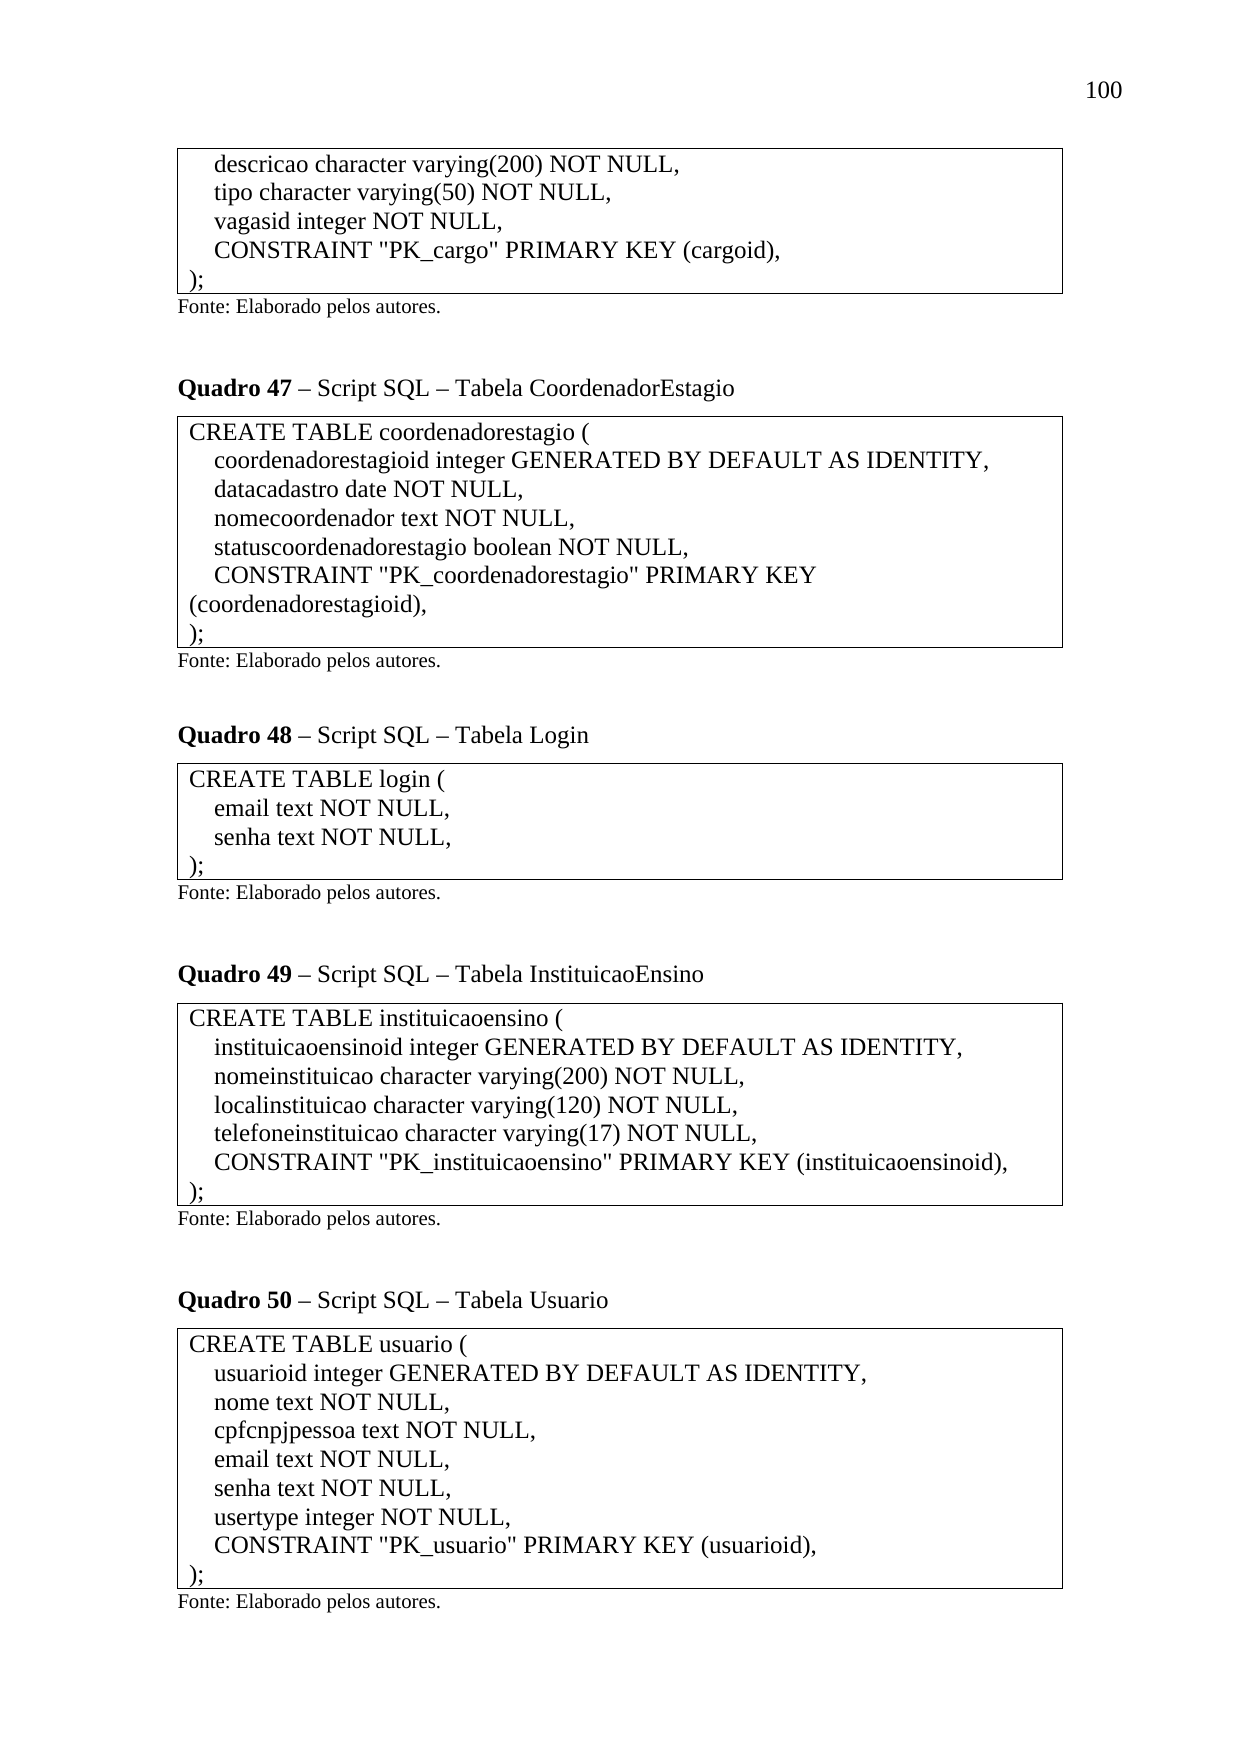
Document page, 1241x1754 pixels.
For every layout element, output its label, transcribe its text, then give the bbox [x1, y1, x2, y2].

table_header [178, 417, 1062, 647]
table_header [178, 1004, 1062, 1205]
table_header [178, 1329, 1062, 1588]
text Fonte: Elaborado pelos autores. [177, 648, 1122, 672]
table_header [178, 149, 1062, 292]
text Quadro 48 – Script SQL – Tabela Login [177, 720, 1122, 749]
text Quadro 49 – Script SQL – Tabela InstituicaoEnsino [177, 959, 1122, 988]
text Fonte: Elaborado pelos autores. [177, 880, 1122, 904]
text Fonte: Elaborado pelos autores. [177, 1589, 1122, 1613]
text Fonte: Elaborado pelos autores. [177, 1206, 1122, 1230]
text Quadro 50 – Script SQL – Tabela Usuario [177, 1285, 1122, 1314]
text Fonte: Elaborado pelos autores. [177, 293, 1122, 318]
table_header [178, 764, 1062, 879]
text Quadro 47 – Script SQL – Tabela CoordenadorEstagio [177, 373, 1122, 401]
